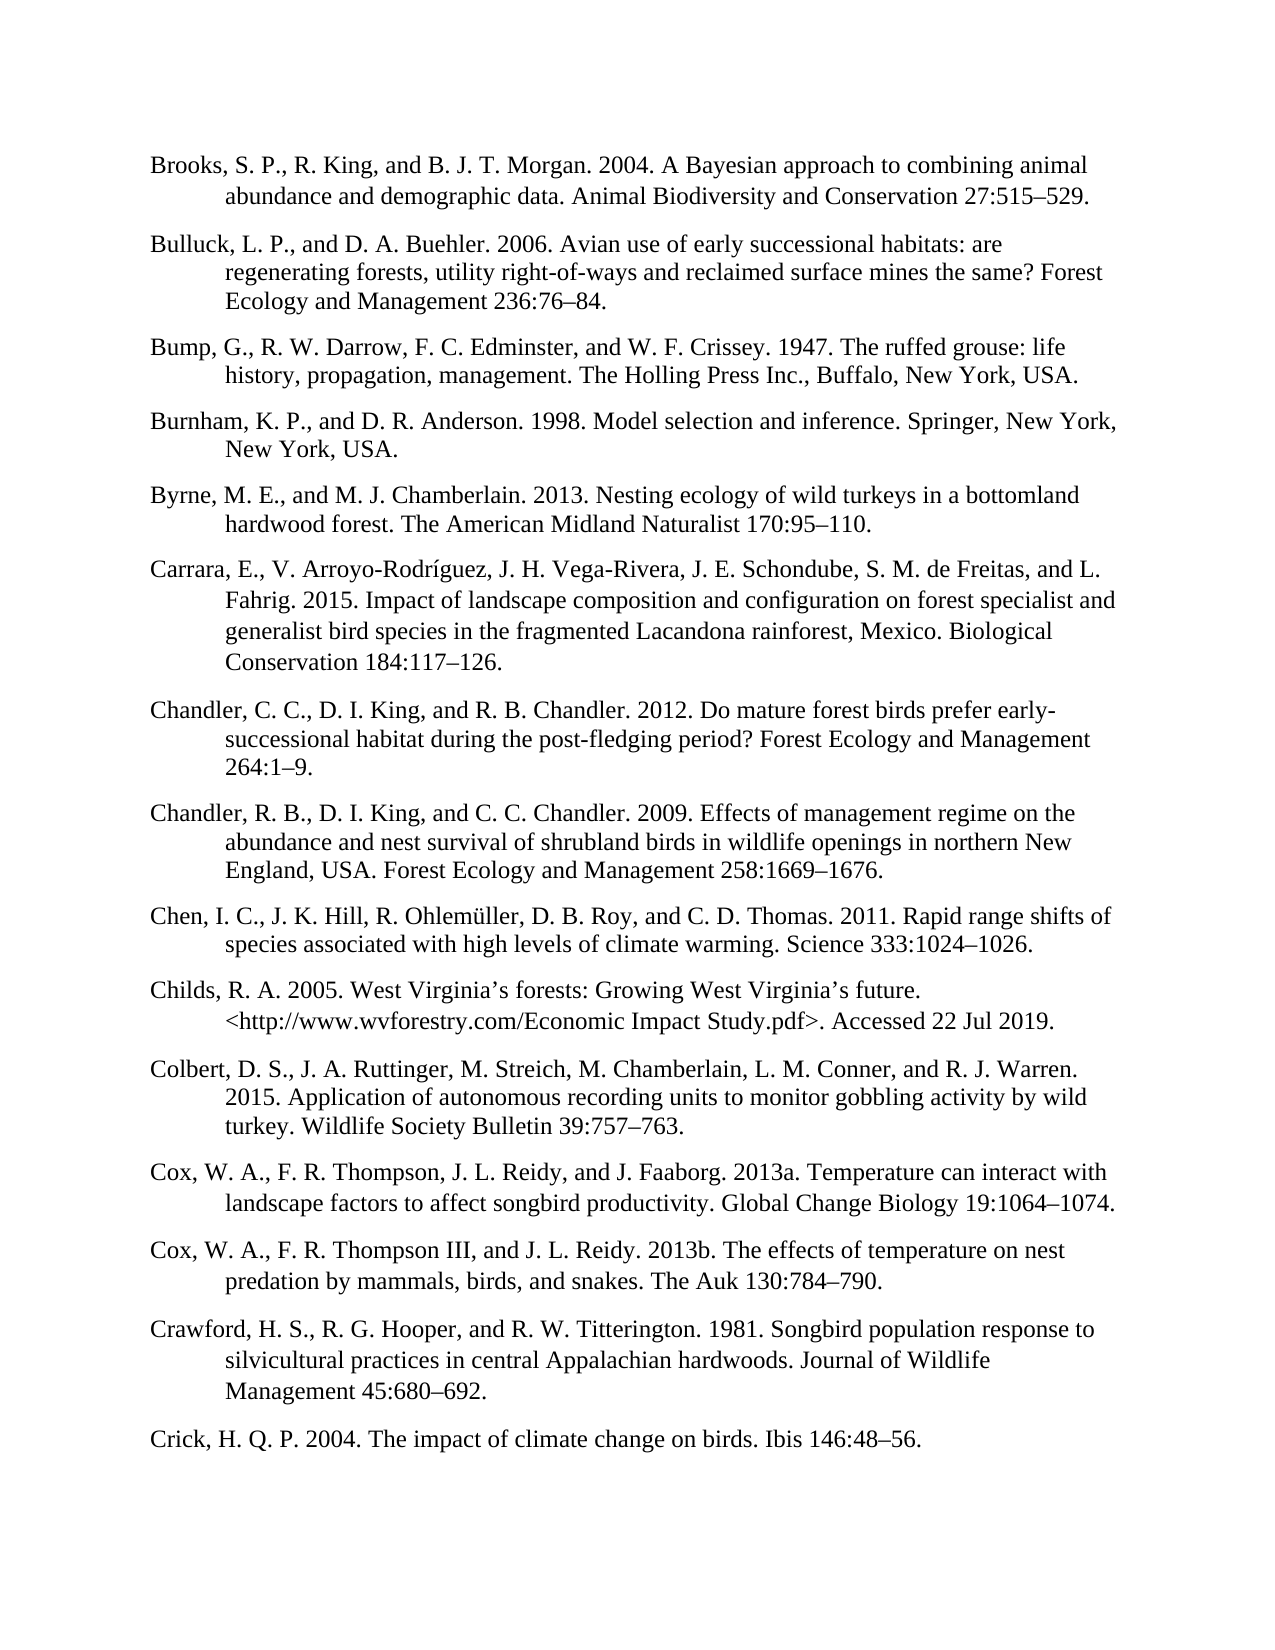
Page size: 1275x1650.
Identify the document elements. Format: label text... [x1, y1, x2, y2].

text Crick, H. Q. P. 2004. The impact of climate change on birds. Ibis 146:48–56. [150, 1424, 1125, 1453]
text Brooks, S. P., R. King, and B. J. T. Morgan. 2004. A Bayesian approach to combining animal abundance and demographic data. Animal Biodiversity and Conservation 27:515–529. [150, 150, 1125, 210]
text Cox, W. A., F. R. Thompson, J. L. Reidy, and J. Faaborg. 2013a. Temperature can interact with landscape factors to affect songbird productivity. Global Change Biology 19:1064–1074. [150, 1157, 1125, 1216]
text Byrne, M. E., and M. J. Chamberlain. 2013. Nesting ecology of wild turkeys in a bottomland hardwood forest. The American Midland Naturalist 170:95–110. [150, 480, 1125, 537]
text Cox, W. A., F. R. Thompson III, and J. L. Reidy. 2013b. The effects of temperature on nest predation by mammals, birds, and snakes. The Auk 130:784–790. [150, 1235, 1125, 1295]
text Crawford, H. S., R. G. Hooper, and R. W. Titterington. 1981. Songbird population response to silvicultural practices in central Appalachian hardwoods. Journal of Wildlife Management 45:680–692. [150, 1314, 1125, 1405]
text Chandler, C. C., D. I. King, and R. B. Chandler. 2012. Do mature forest birds prefer early-successional habitat during the post-fledging period? Forest Ecology and Management 264:1–9. [150, 695, 1125, 781]
text Carrara, E., V. Arroyo-Rodríguez, J. H. Vega-Rivera, J. E. Schondube, S. M. de Freitas, and L. Fahrig. 2015. Impact of landscape composition and configuration on forest specialist and generalist bird species in the fragmented Lacandona rainforest, Mexico. Biological Conservation 184:117–126. [150, 554, 1125, 676]
text Bump, G., R. W. Darrow, F. C. Edminster, and W. F. Crissey. 1947. The ruffed grouse: life history, propagation, management. The Holling Press Inc., Buffalo, New York, USA. [150, 332, 1125, 389]
text Burnham, K. P., and D. R. Anderson. 1998. Model selection and inference. Springer, New York, New York, USA. [150, 406, 1125, 463]
text Chen, I. C., J. K. Hill, R. Ohlemüller, D. B. Roy, and C. D. Thomas. 2011. Rapid range shifts of species associated with high levels of climate warming. Science 333:1024–1026. [150, 901, 1125, 958]
text Colbert, D. S., J. A. Ruttinger, M. Streich, M. Chamberlain, L. M. Conner, and R. J. Warren. 2015. Application of autonomous recording units to monitor gobbling activity by wild turkey. Wildlife Society Bulletin 39:757–763. [150, 1054, 1125, 1140]
text Chandler, R. B., D. I. King, and C. C. Chandler. 2009. Effects of management regime on the abundance and nest survival of shrubland birds in wildlife openings in northern New England, USA. Forest Ecology and Management 258:1669–1676. [150, 798, 1125, 884]
text Bulluck, L. P., and D. A. Buehler. 2006. Avian use of early successional habitats: are regenerating forests, utility right-of-ways and reclaimed surface mines the same? Forest Ecology and Management 236:76–84. [150, 229, 1125, 315]
text Childs, R. A. 2005. West Virginia’s forests: Growing West Virginia’s future. <http://www.wvforestry.com/Economic Impact Study.pdf>. Accessed 22 Jul 2019. [150, 975, 1125, 1035]
